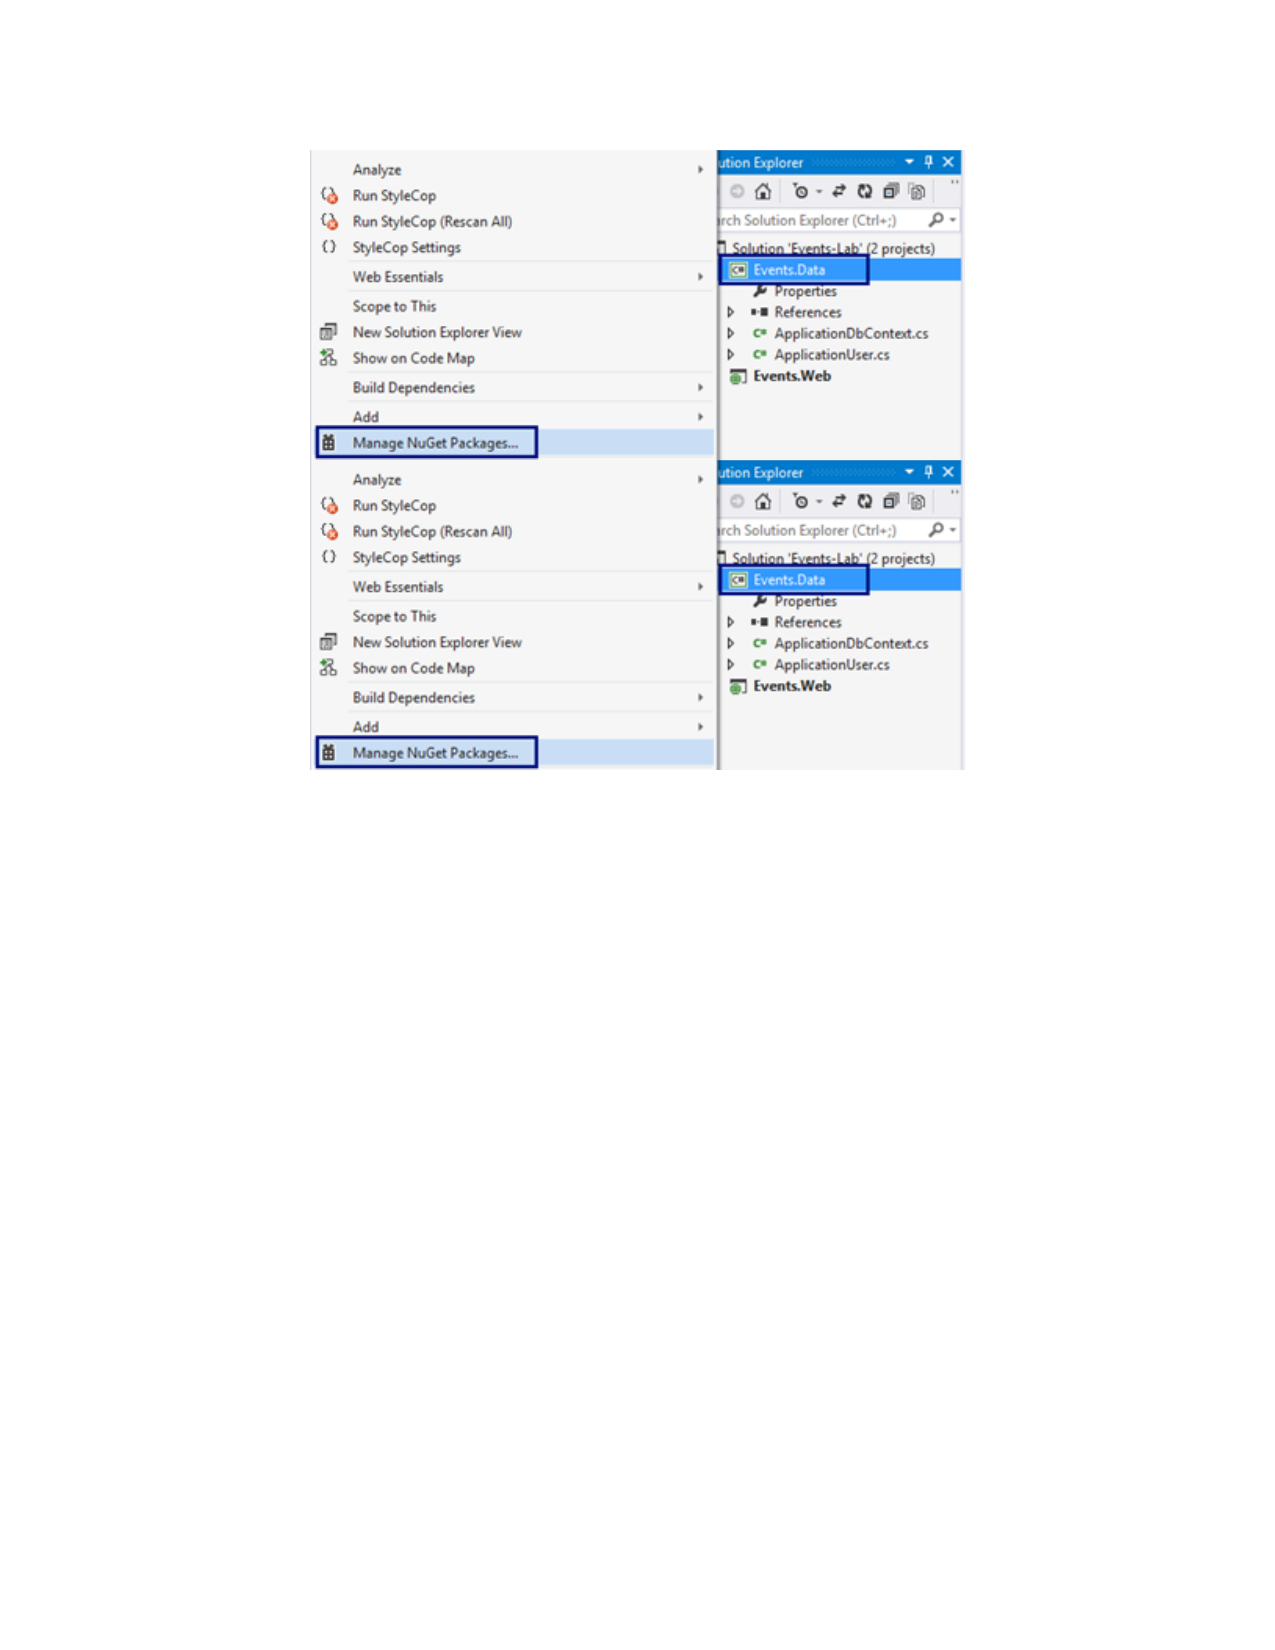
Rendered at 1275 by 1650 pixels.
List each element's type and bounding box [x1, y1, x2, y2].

picture [310, 150, 965, 770]
